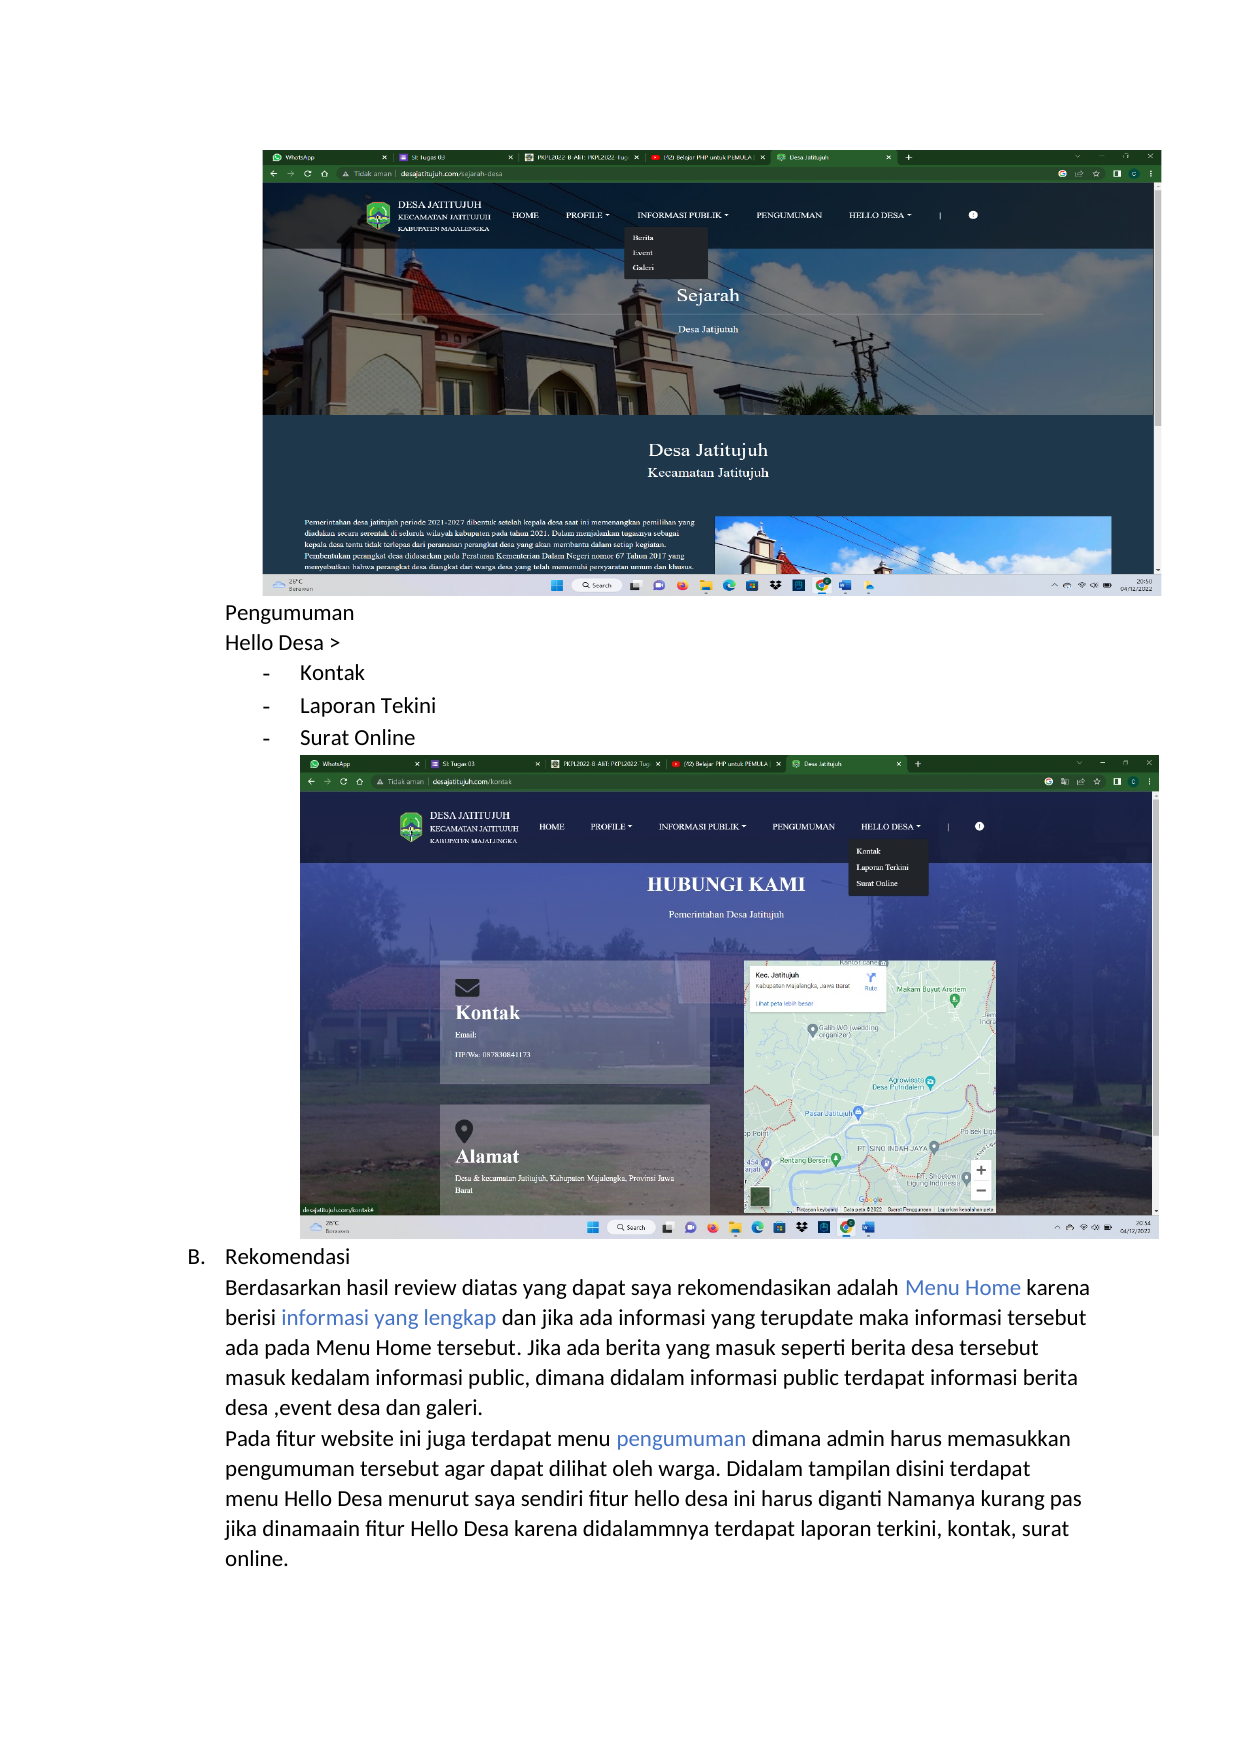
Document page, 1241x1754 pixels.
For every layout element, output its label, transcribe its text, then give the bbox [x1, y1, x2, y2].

list Laporan Tekini [262, 691, 1090, 719]
list Pada fitur website ini juga terdapat menu pengumuman dimana admin harus memasukkan pengumuman tersebut agar dapat dilihat oleh warga. Didalam tampilan disini terdapat menu Hello Desa menurut saya sendiri fitur hello desa ini harus diganti Namanya kurang pas jika dinamaain fitur Hello Desa karena didalammnya terdapat laporan terkini, kontak, surat online. [225, 1424, 1090, 1573]
picture [300, 755, 1159, 1239]
picture [262, 150, 1162, 596]
list Hello Desa > [225, 628, 1090, 656]
list Kontak [262, 658, 1090, 687]
list Berdasarkan hasil review diatas yang dapat saya rekomendasikan adalah Menu Home karena berisi informasi yang lengkap dan jika ada informasi yang terupdate maka informasi tersebut ada pada Menu Home tersebut. Jika ada berita yang masuk seperti berita desa tersebut masuk kedalam informasi public, dimana didalam informasi public terdapat informasi berita desa ,event desa dan galeri. [225, 1273, 1090, 1422]
list Pengumuman [225, 598, 1090, 626]
list Rekomendasi [187, 1242, 1090, 1271]
